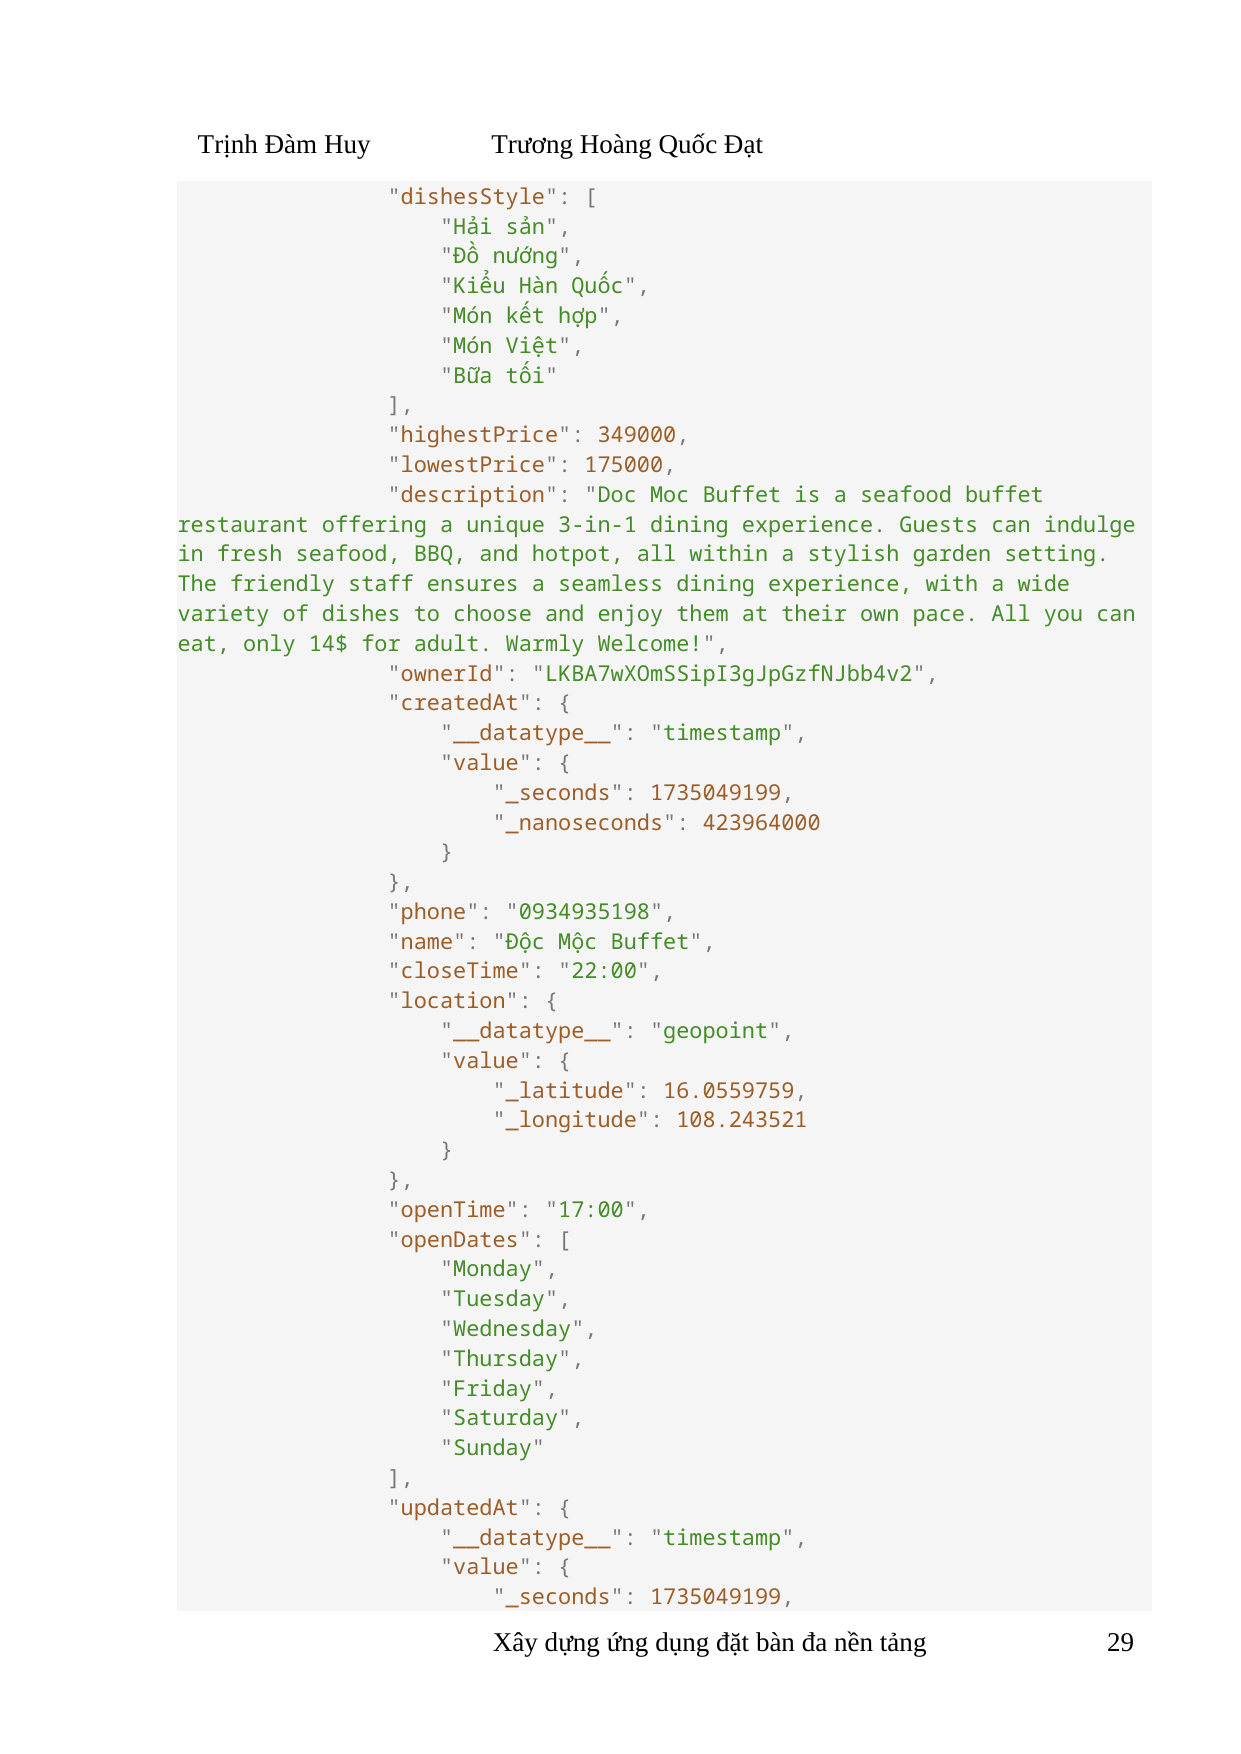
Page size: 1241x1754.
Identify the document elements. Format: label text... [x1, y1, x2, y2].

text "updatedAt": { [177, 1492, 1152, 1521]
text "value": { [177, 747, 1152, 777]
text "__datatype__": "geopoint", [177, 1015, 1152, 1045]
text "name": "Độc Mộc Buffet", [177, 926, 1152, 955]
text "closeTime": "22:00", [177, 955, 1152, 985]
text "Monday", [177, 1253, 1152, 1283]
text } [177, 836, 1152, 866]
text "Bữa tối" [177, 359, 1152, 389]
text "description": "Doc Moc Buffet is a seafood buffet restaurant offering a unique 3-in-1 dining experience. Guests can indulge in fresh seafood, BBQ, and hotpot, all within a stylish garden setting. The friendly staff ensures a seamless dining experience, with a wide variety of dishes to choose and enjoy them at their own pace. All you can eat, only 14$ for adult. Warmly Welcome!", [177, 479, 1152, 657]
text "Friday", [177, 1372, 1152, 1402]
text "Sunday" [177, 1432, 1152, 1462]
text "Wednesday", [177, 1313, 1152, 1343]
text "createdAt": { [177, 687, 1152, 717]
text "value": { [177, 1551, 1152, 1581]
text "Hải sản", [177, 211, 1152, 240]
text "value": { [177, 1045, 1152, 1074]
text "phone": "0934935198", [177, 896, 1152, 926]
text "dishesStyle": [ [177, 181, 1152, 211]
text "_latitude": 16.0559759, [177, 1074, 1152, 1104]
text "Thursday", [177, 1343, 1152, 1372]
text } [177, 1134, 1152, 1164]
text ], [177, 1462, 1152, 1492]
text "location": { [177, 985, 1152, 1015]
text "_seconds": 1735049199, [177, 1581, 1152, 1611]
text "_nanoseconds": 423964000 [177, 806, 1152, 836]
text "highestPrice": 349000, [177, 419, 1152, 449]
text "Saturday", [177, 1402, 1152, 1432]
text "Món kết hợp", [177, 300, 1152, 330]
text "openDates": [ [177, 1223, 1152, 1253]
text "Kiểu Hàn Quốc", [177, 270, 1152, 300]
text ], [177, 389, 1152, 419]
text "__datatype__": "timestamp", [177, 717, 1152, 747]
text "ownerId": "LKBA7wXOmSSipI3gJpGzfNJbb4v2", [177, 657, 1152, 687]
text }, [177, 1164, 1152, 1194]
text "openTime": "17:00", [177, 1194, 1152, 1223]
text }, [177, 866, 1152, 896]
text "Món Việt", [177, 330, 1152, 359]
text "_seconds": 1735049199, [177, 777, 1152, 806]
text "lowestPrice": 175000, [177, 449, 1152, 479]
text "Đồ nướng", [177, 240, 1152, 270]
text "_longitude": 108.243521 [177, 1104, 1152, 1134]
text "__datatype__": "timestamp", [177, 1521, 1152, 1551]
text "Tuesday", [177, 1283, 1152, 1313]
